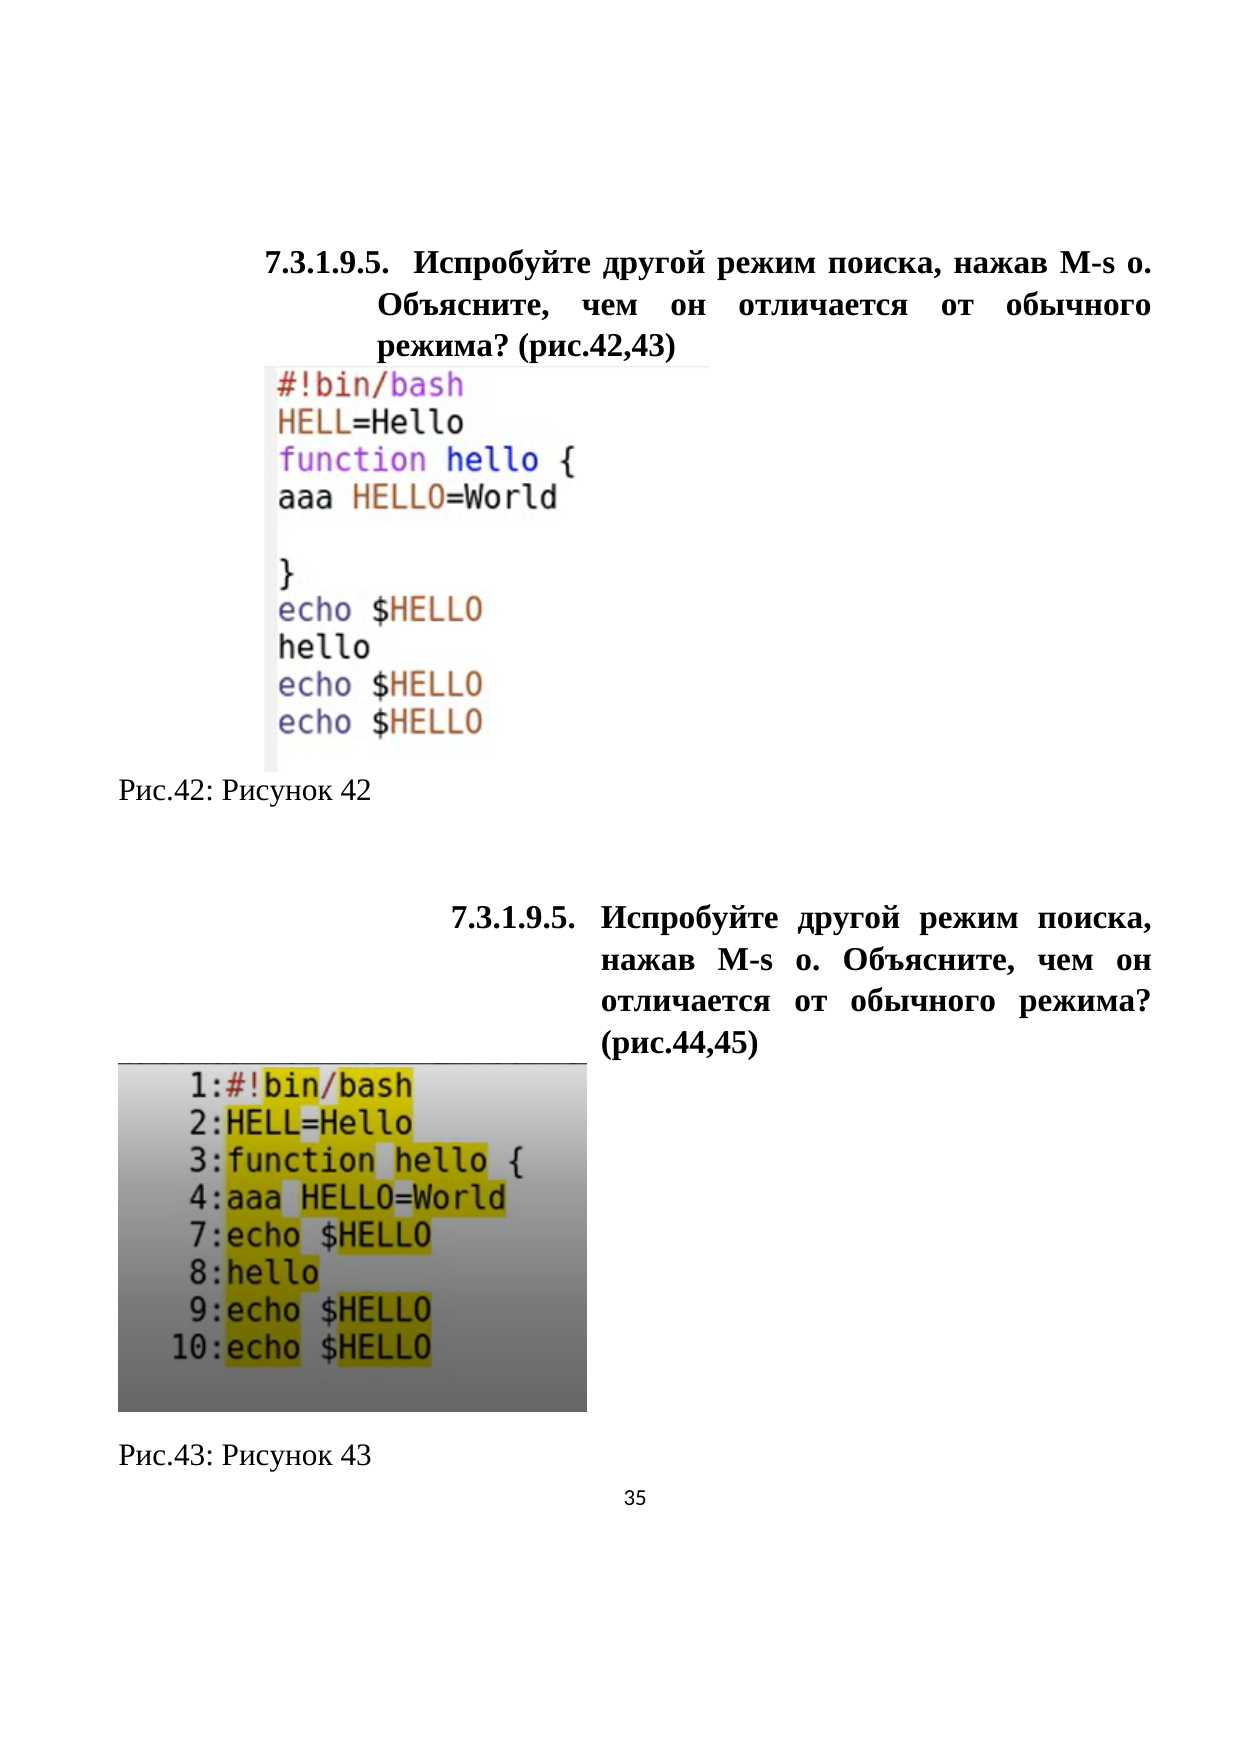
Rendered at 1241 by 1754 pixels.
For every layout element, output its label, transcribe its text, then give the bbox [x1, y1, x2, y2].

picture [264, 366, 710, 772]
subtitle Испробуйте другой режим поиска, нажав M-s o. Объясните, чем он отличается от обычного режима? (рис.44,45) [451, 898, 1152, 1060]
subtitle Испробуйте другой режим поиска, нажав M-s o. Объясните, чем он отличается от обычного режима? (рис.42,43) [264, 242, 1152, 363]
text Рис.42: Рисунок 42 [118, 771, 1152, 807]
picture [118, 1063, 587, 1412]
text Рис.43: Рисунок 43 [118, 1436, 1152, 1472]
